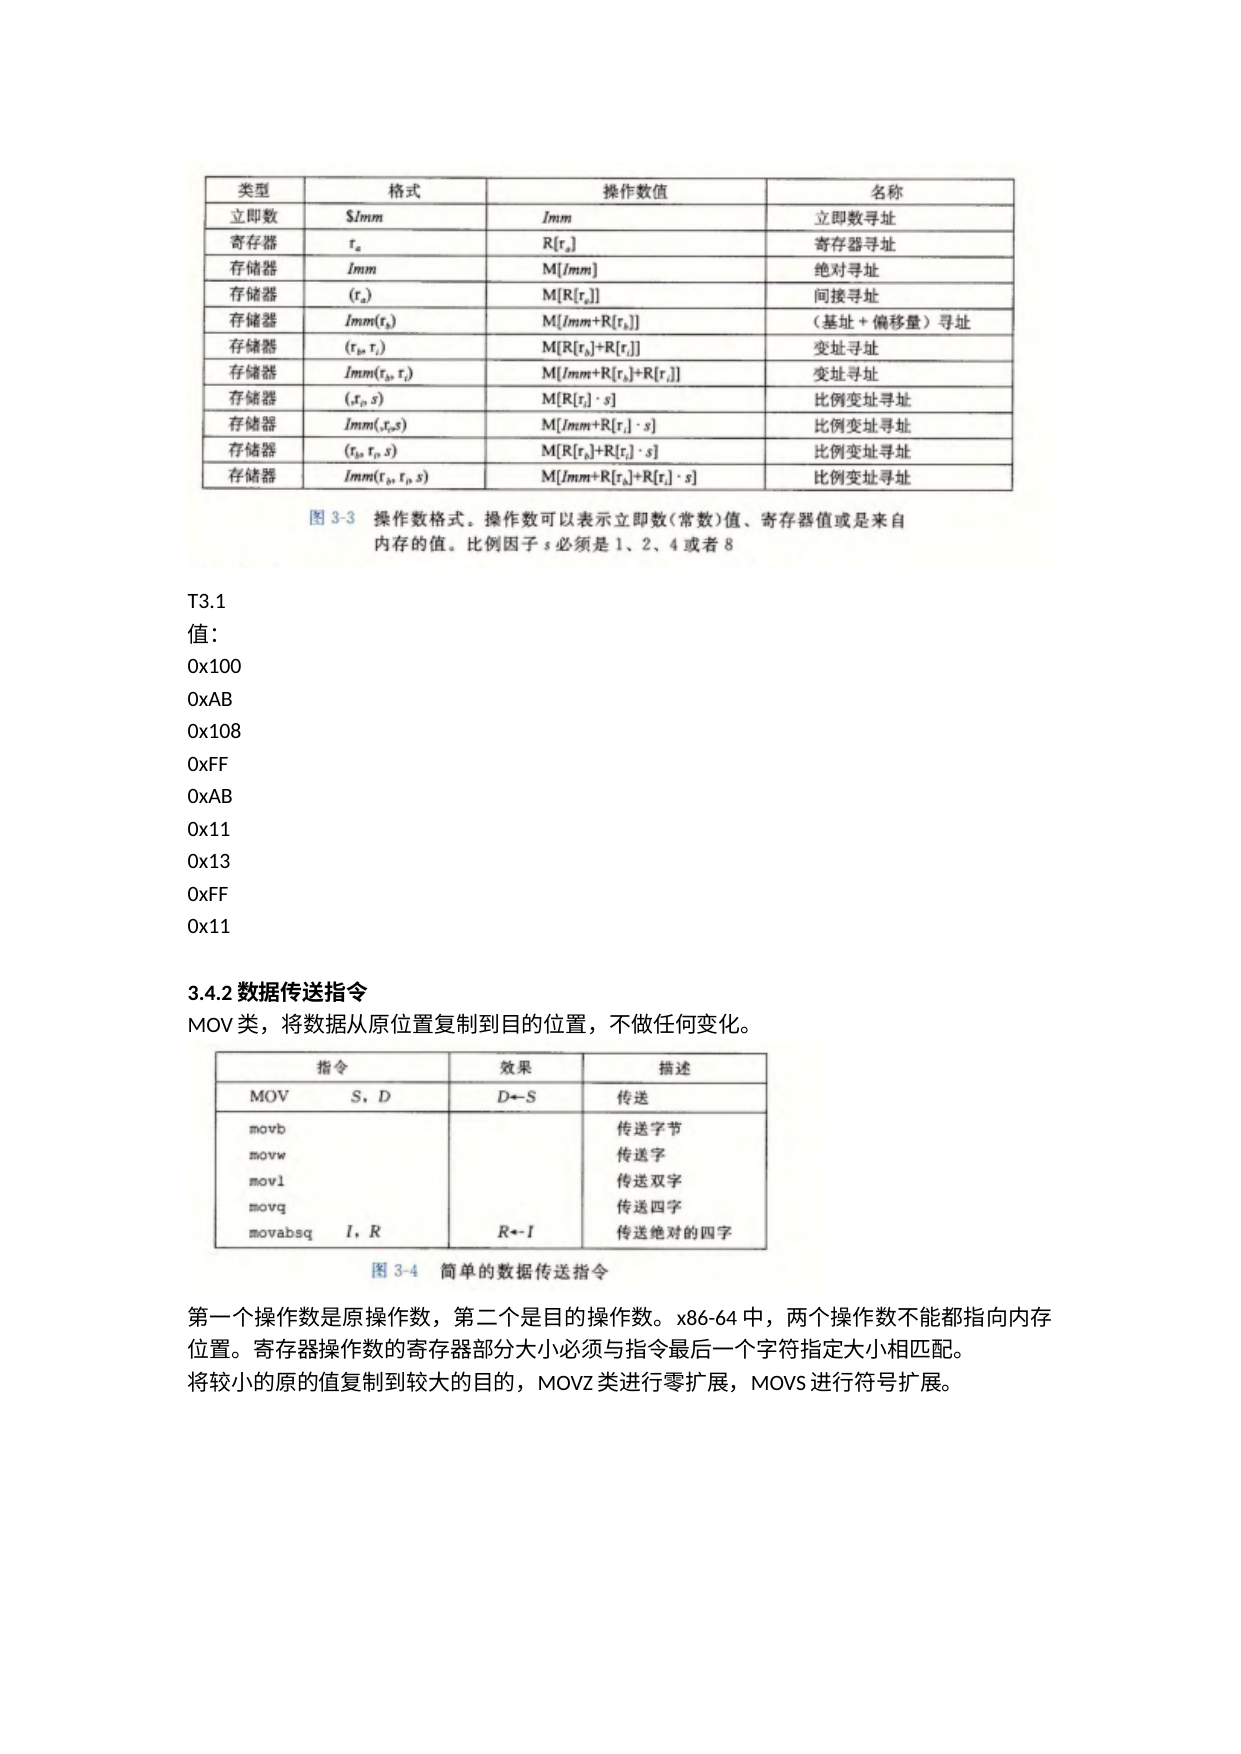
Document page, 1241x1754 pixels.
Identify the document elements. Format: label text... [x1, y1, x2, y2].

picture [187, 162, 1053, 568]
text 0xFF [187, 877, 1053, 909]
text T3.1 [187, 584, 1053, 617]
text 第一个操作数是原操作数，第二个是目的操作数。x86-64中，两个操作数不能都指向内存位置。寄存器操作数的寄存器部分大小必须与指令最后一个字符指定大小相匹配。 [187, 1299, 1053, 1364]
text MOV类，将数据从原位置复制到目的位置，不做任何变化。 [187, 1007, 1053, 1039]
text 0xFF [187, 747, 1053, 779]
text 将较小的原的值复制到较大的目的，MOVZ类进行零扩展，MOVS进行符号扩展。 [187, 1364, 1053, 1397]
text 值： [187, 617, 1053, 649]
text 0x100 [187, 649, 1053, 682]
text 0xAB [187, 682, 1053, 714]
picture [187, 1039, 824, 1291]
text 0x13 [187, 844, 1053, 877]
text 0x11 [187, 909, 1053, 942]
text 0x108 [187, 714, 1053, 747]
text 0xAB [187, 779, 1053, 812]
text 3.4.2数据传送指令 [187, 974, 1053, 1007]
text 0x11 [187, 812, 1053, 844]
